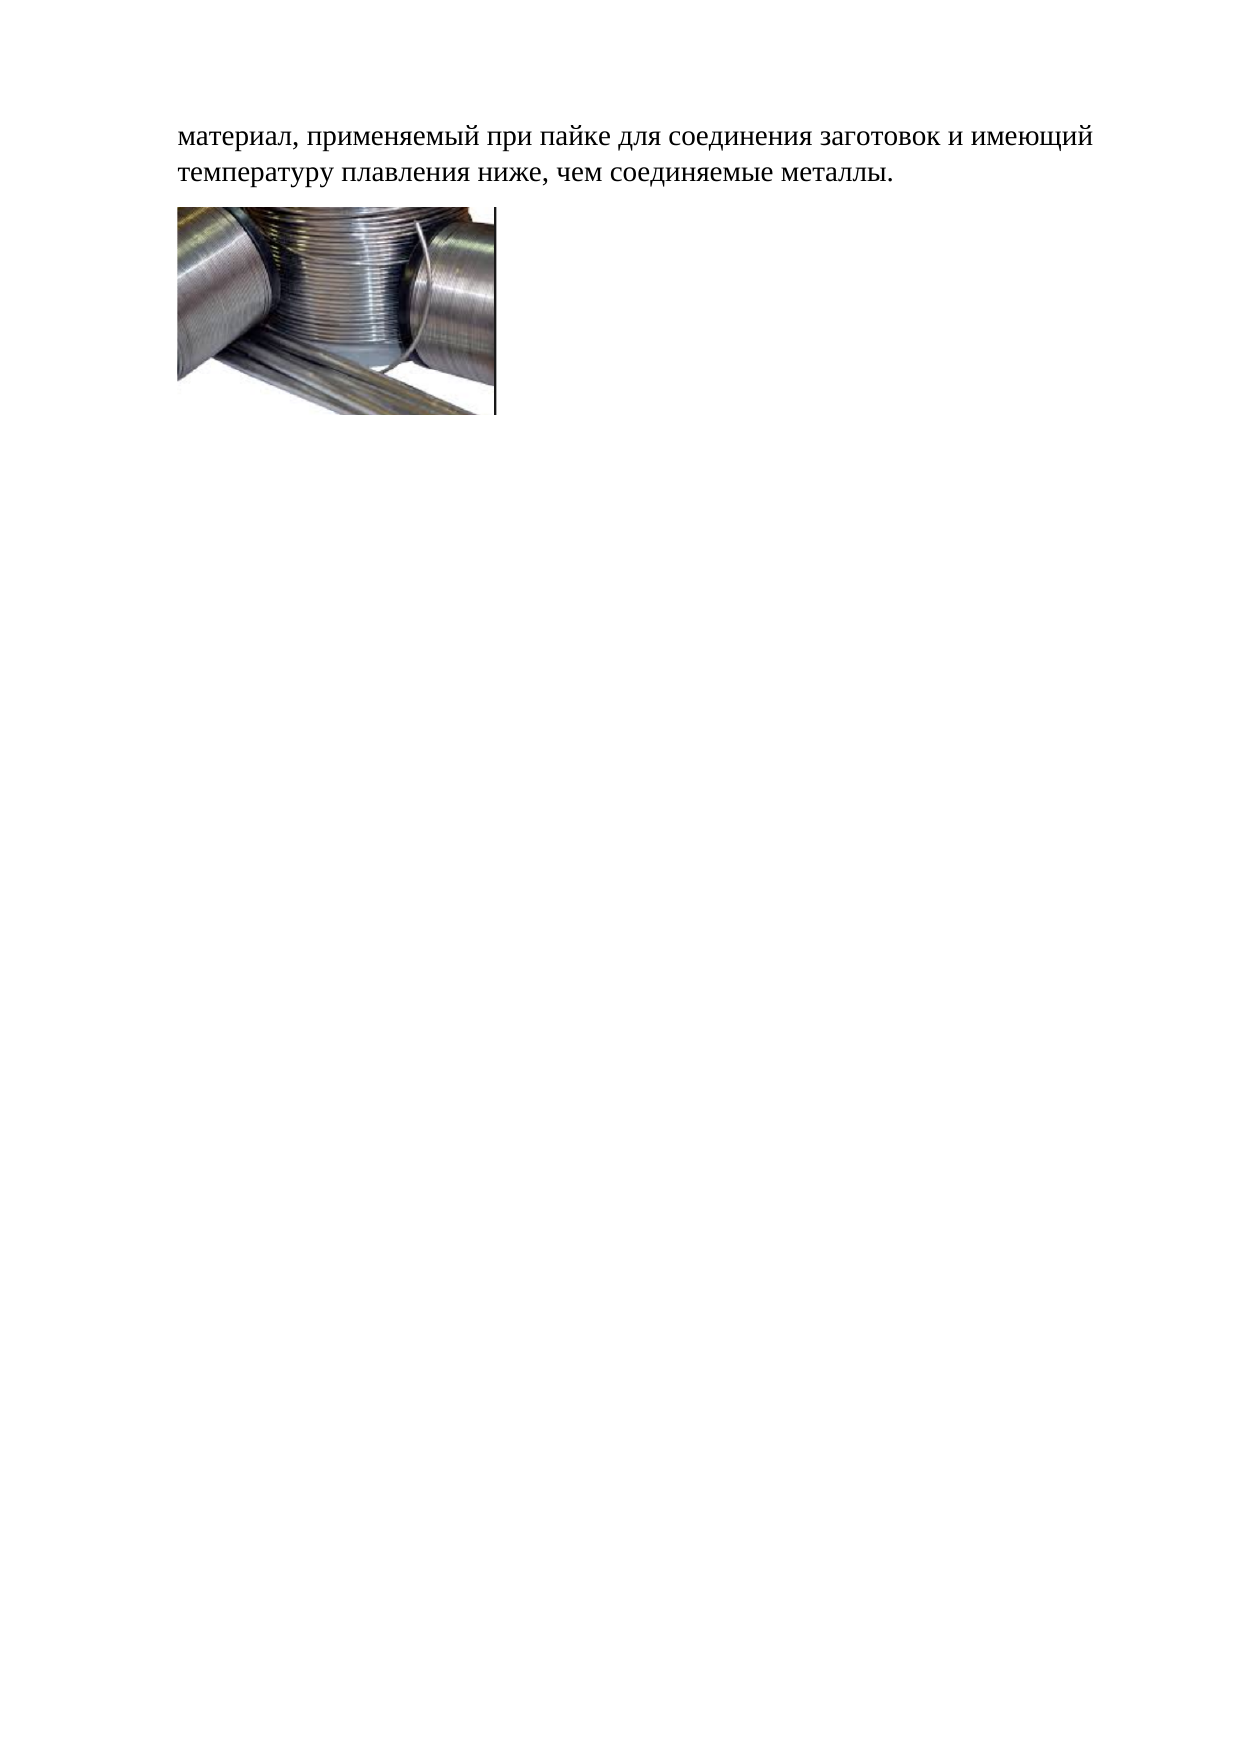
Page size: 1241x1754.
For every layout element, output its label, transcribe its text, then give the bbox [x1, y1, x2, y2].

picture [177, 207, 497, 415]
text материал, применяемый при пайке для соединения заготовок и имеющий температуру плавления ниже, чем соединяемые металлы. [177, 118, 1152, 188]
